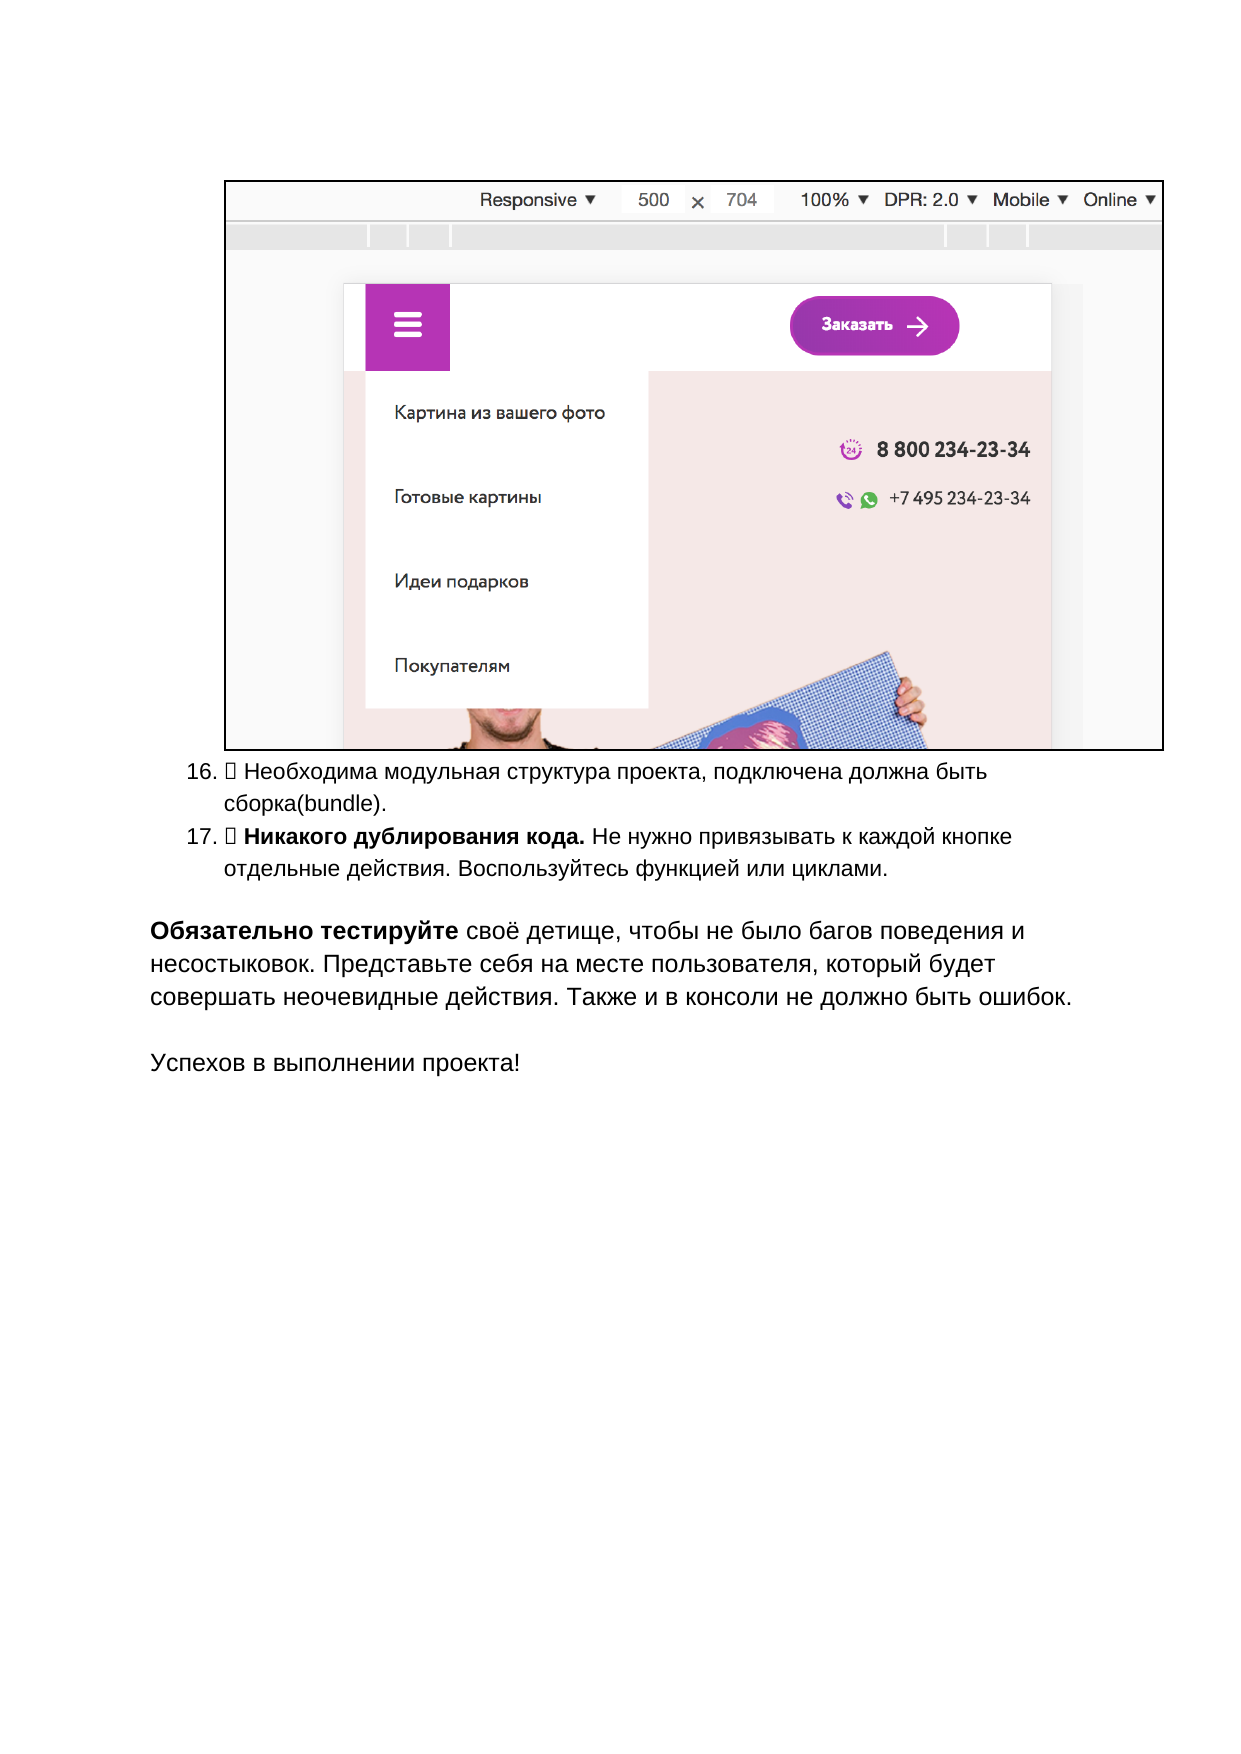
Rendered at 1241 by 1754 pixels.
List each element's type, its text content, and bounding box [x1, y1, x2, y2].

text Успехов в выполнении проекта! [150, 1048, 1090, 1077]
picture [226, 182, 1162, 749]
list ✅ Никакого дублирования кода. Не нужно привязывать к каждой кнопке отдельные действия. Воспользуйтесь функцией или циклами. [186, 820, 1090, 882]
list ✅ Необходима модульная структура проекта, подключена должна быть сборка(bundle). [186, 755, 1090, 816]
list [186, 150, 1090, 751]
text Обязательно тестируйте своё детище, чтобы не было багов поведения и несостыковок. Представьте себя на месте пользователя, который будет совершать неочевидные действия. Также и в консоли не должно быть ошибок. [150, 916, 1090, 1011]
